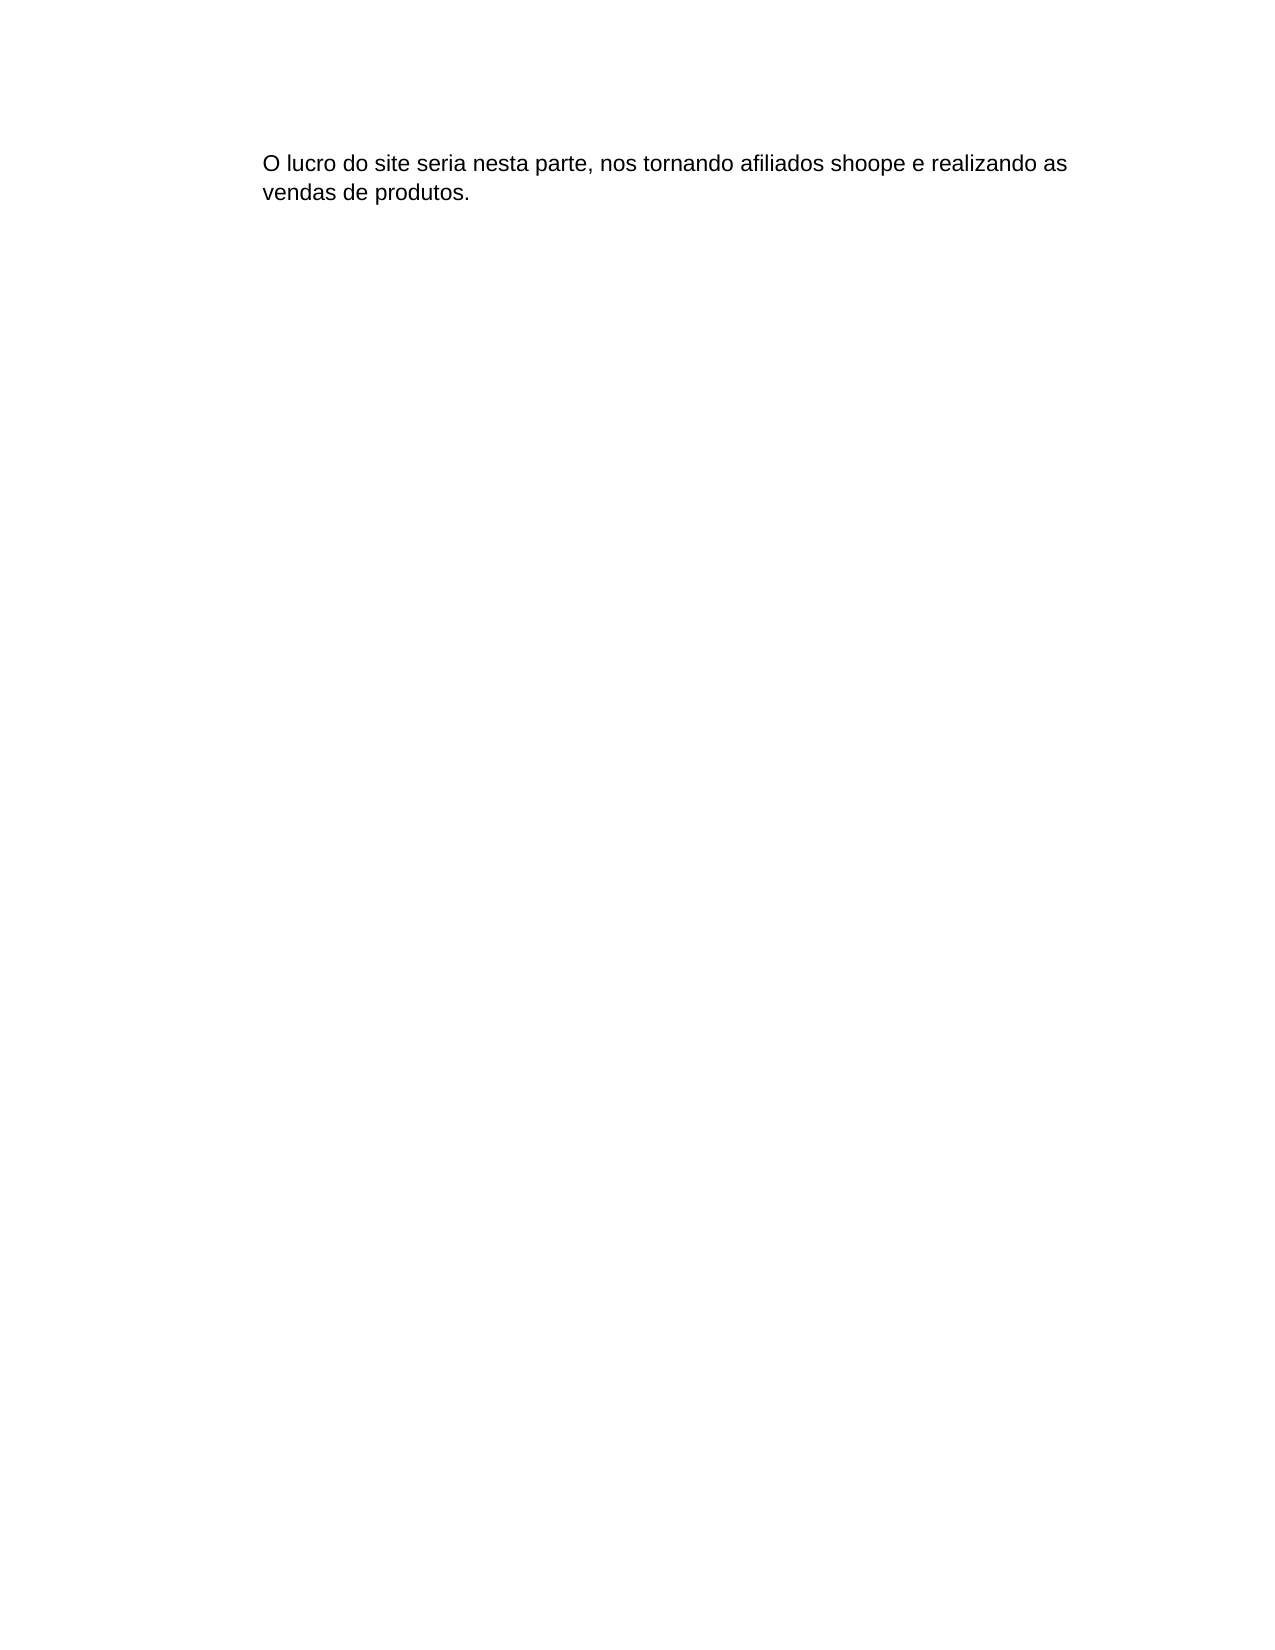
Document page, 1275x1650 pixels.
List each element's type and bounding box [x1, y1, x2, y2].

text [262, 150, 1122, 205]
